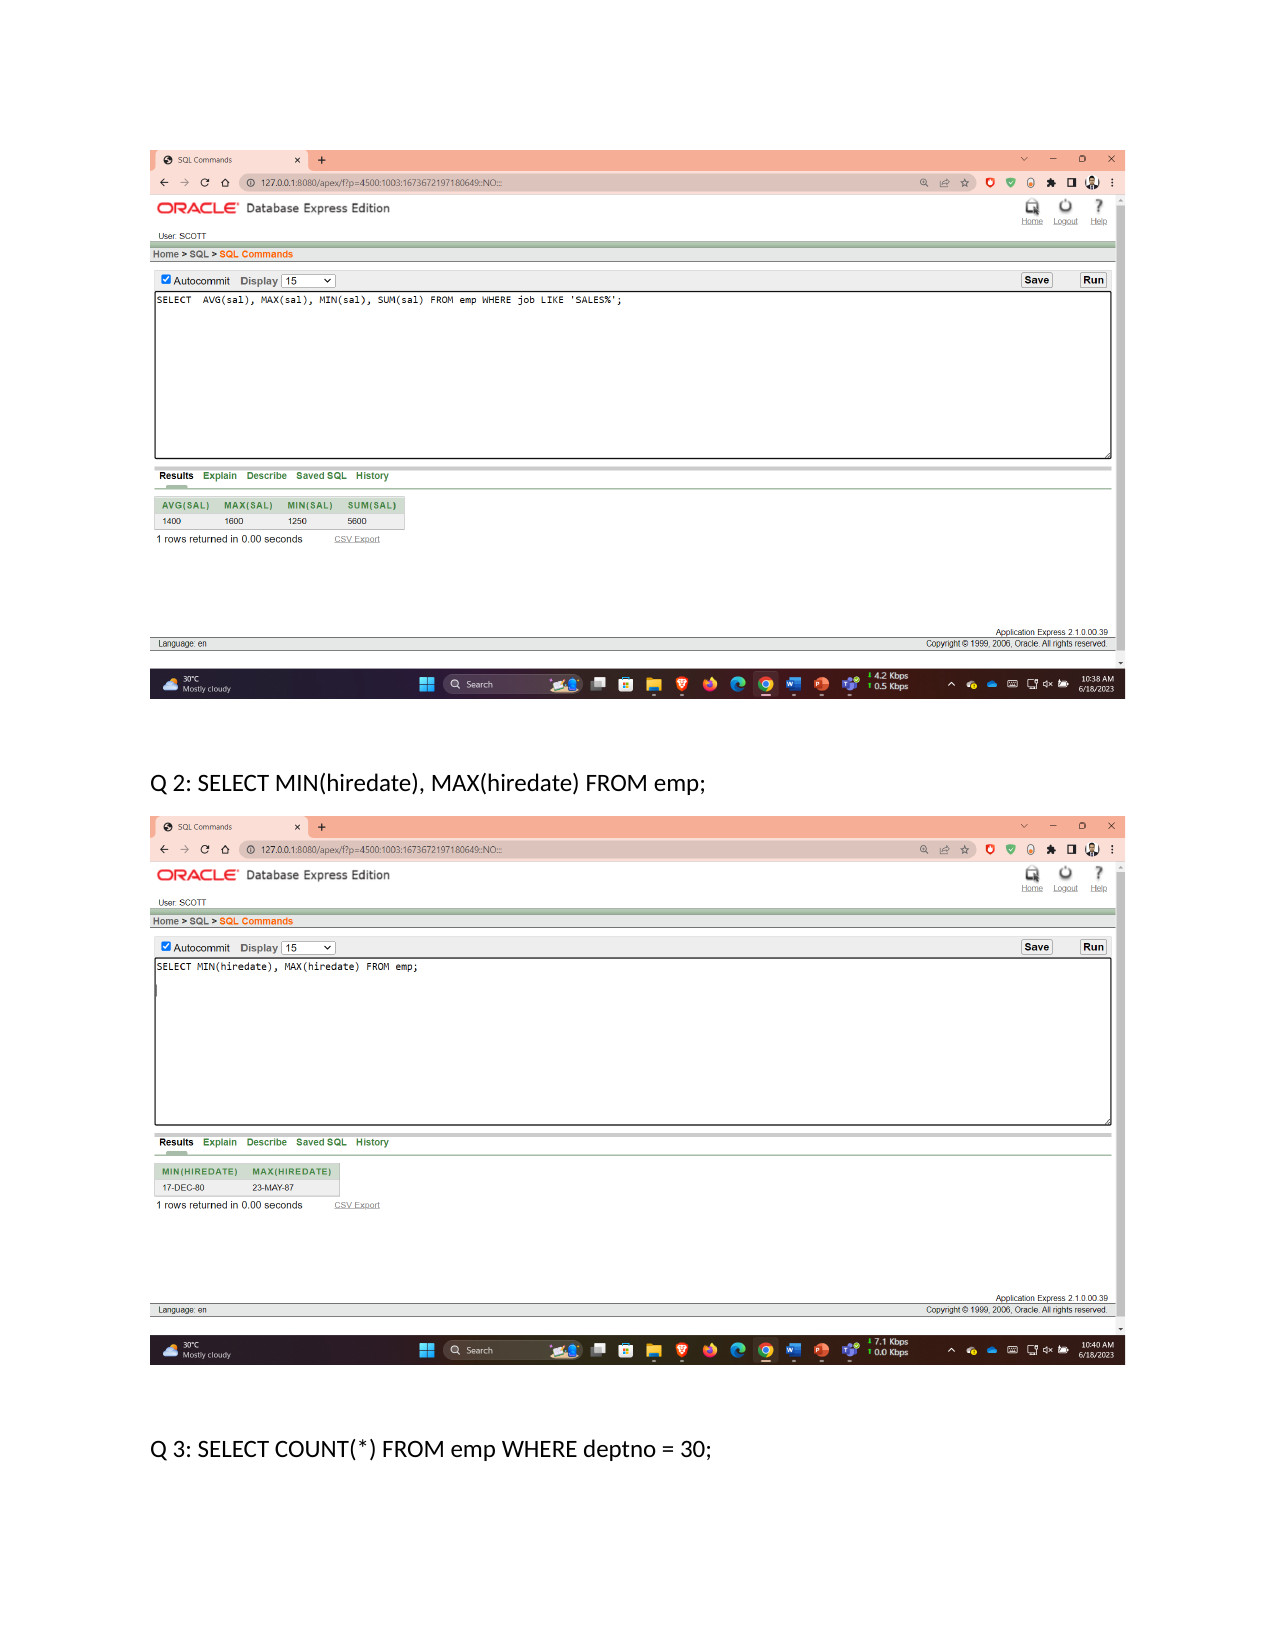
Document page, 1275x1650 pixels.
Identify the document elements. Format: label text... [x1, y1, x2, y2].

text Q 3: SELECT COUNT(*) FROM emp WHERE deptno = 30; [150, 1433, 1125, 1464]
text Q 2: SELECT MIN(hiredate), MAX(hiredate) FROM emp; [150, 767, 1125, 797]
picture [150, 816, 1125, 1365]
picture [150, 150, 1125, 699]
